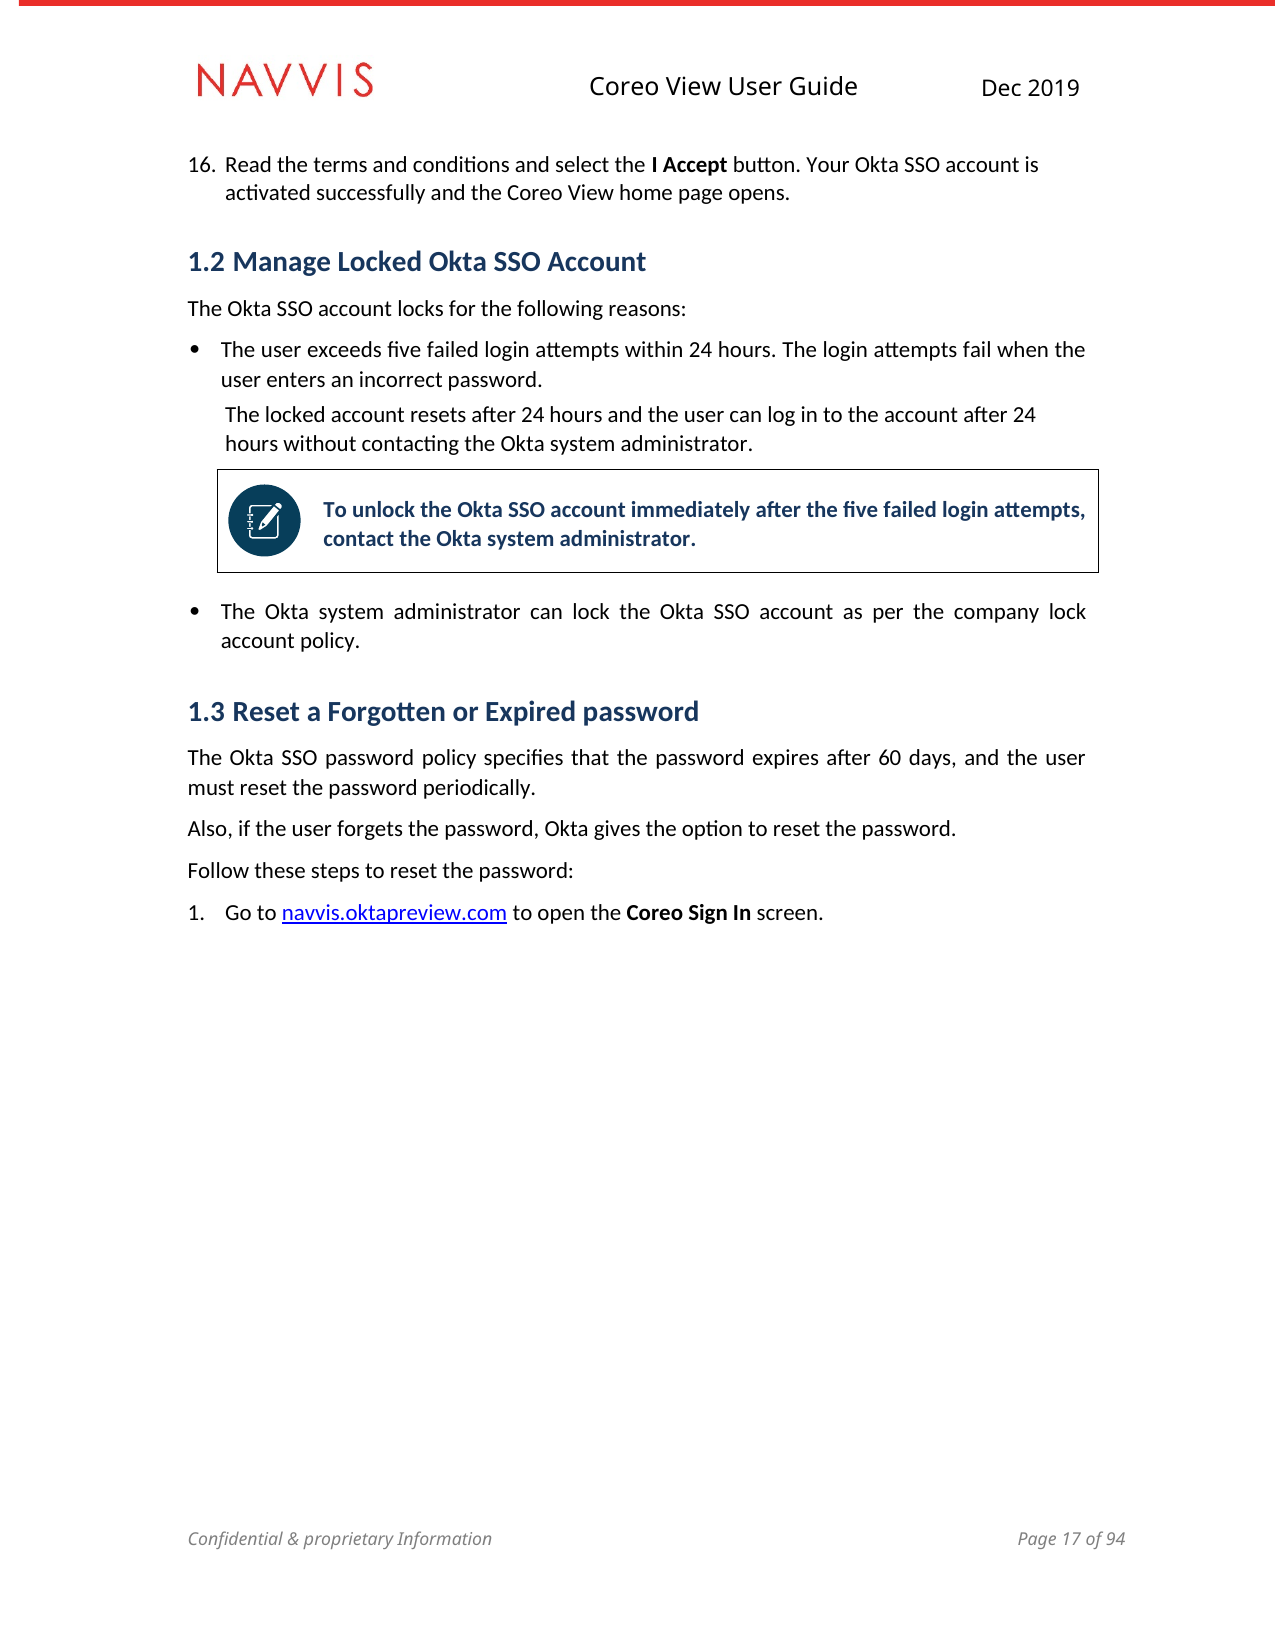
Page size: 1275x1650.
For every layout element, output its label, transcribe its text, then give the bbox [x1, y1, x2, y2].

text The Okta SSO account locks for the following reasons: [187, 294, 1087, 322]
text Also, if the user forgets the password, Okta gives the option to reset the password. [187, 814, 1087, 842]
subtitle Reset a Forgotten or Expired password [187, 693, 1087, 729]
subtitle Manage Locked Okta SSO Account [187, 243, 1087, 279]
table_header To unlock the Okta SSO account immediately after the five failed login attempts, contact the Okta system administrator. [312, 470, 1098, 572]
text Follow these steps to reset the password: [187, 856, 1087, 884]
text The Okta SSO password policy specifies that the password expires after 60 days, and the user must reset the password periodically. [187, 743, 1087, 801]
text The user exceeds five failed login attempts within 24 hours. The login attempts fail when the user enters an incorrect password. [191, 336, 1087, 393]
picture [187, 55, 383, 104]
list Read the terms and conditions and select the I Accept button. Your Okta SSO account is activated successfully and the Coreo View home page opens. [187, 150, 1087, 206]
text The locked account resets after 24 hours and the user can log in to the account after 24 hours without contacting the Okta system administrator. [225, 401, 1087, 457]
text The Okta system administrator can lock the Okta SSO account as per the company lock account policy. [191, 597, 1087, 654]
list Go to navvis.oktapreview.com to open the Coreo Sign In screen. [187, 898, 1087, 926]
table_header [218, 470, 312, 572]
